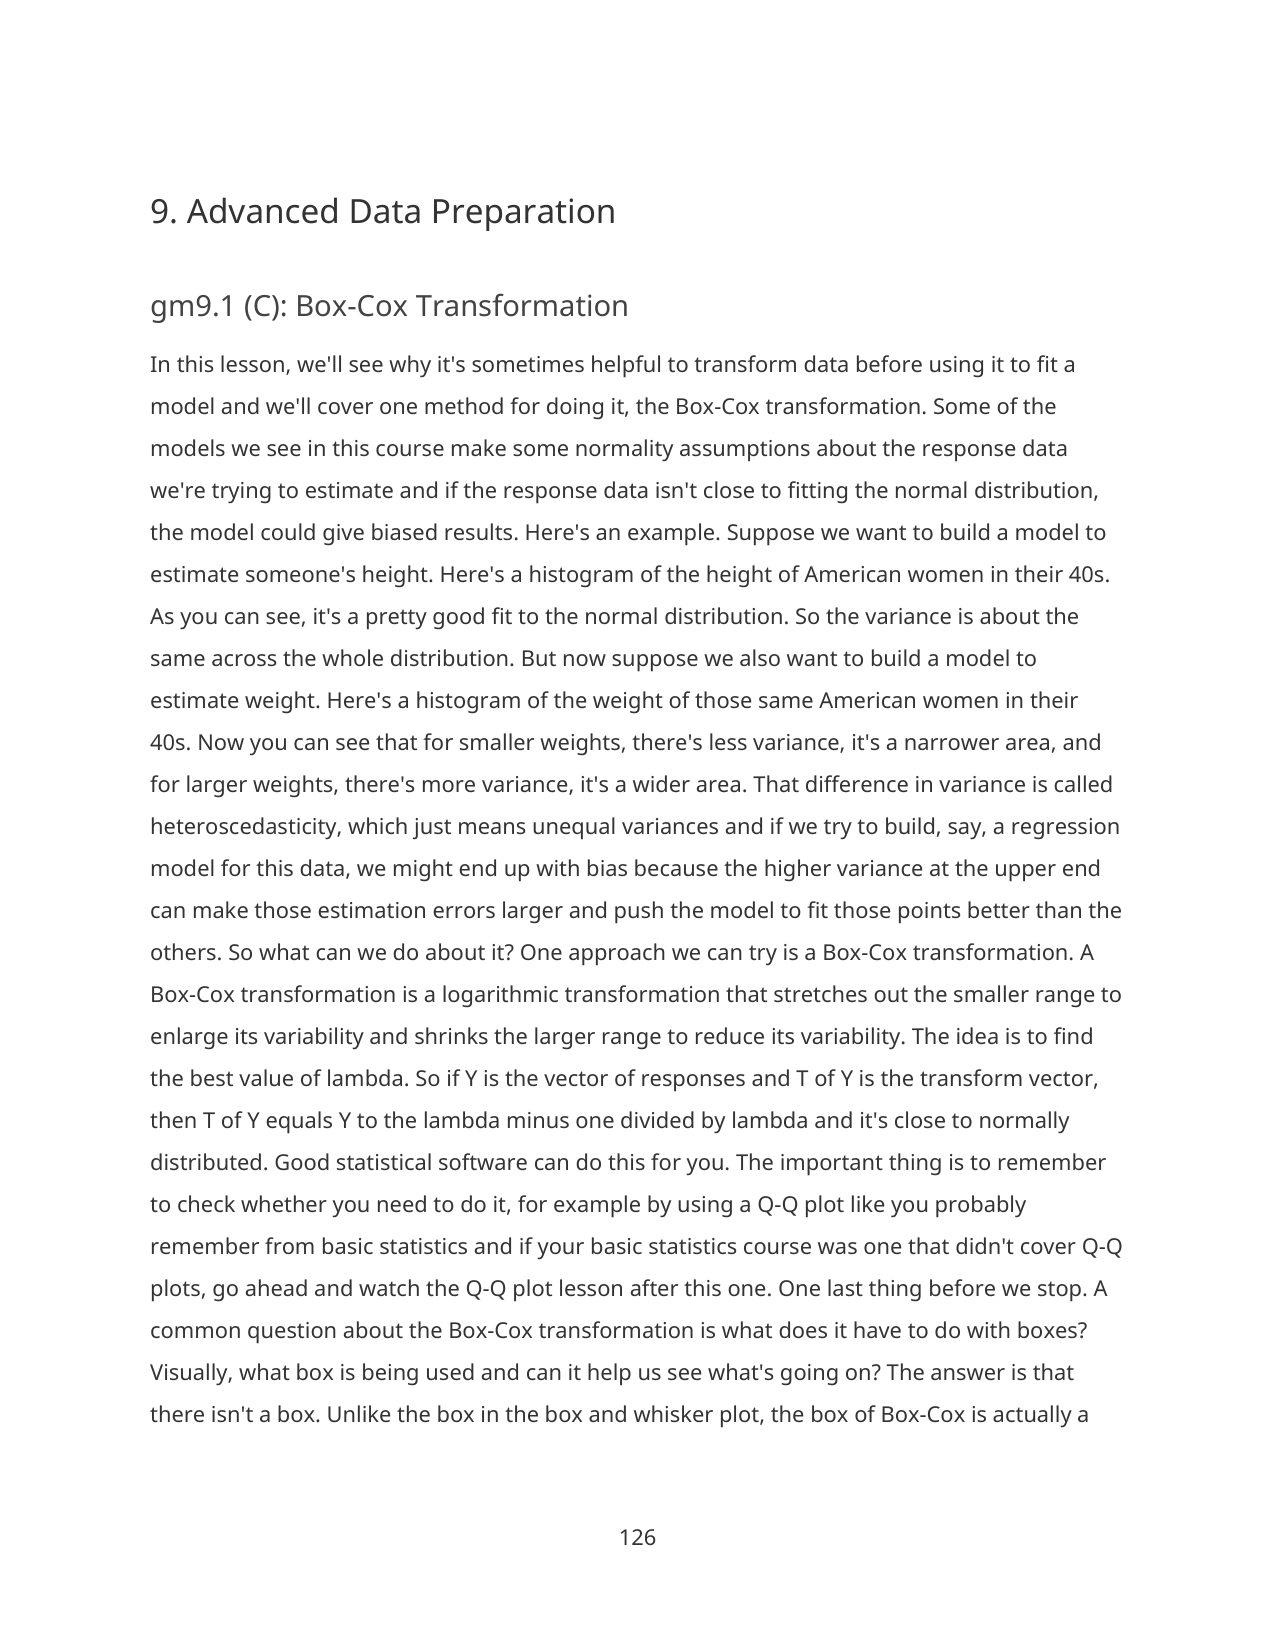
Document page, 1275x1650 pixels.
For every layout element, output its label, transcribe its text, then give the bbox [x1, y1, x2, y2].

subtitle 9. Advanced Data Preparation [150, 187, 1125, 233]
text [150, 349, 1125, 1428]
subtitle gm9.1 (C): Box-Cox Transformation [150, 285, 1125, 324]
